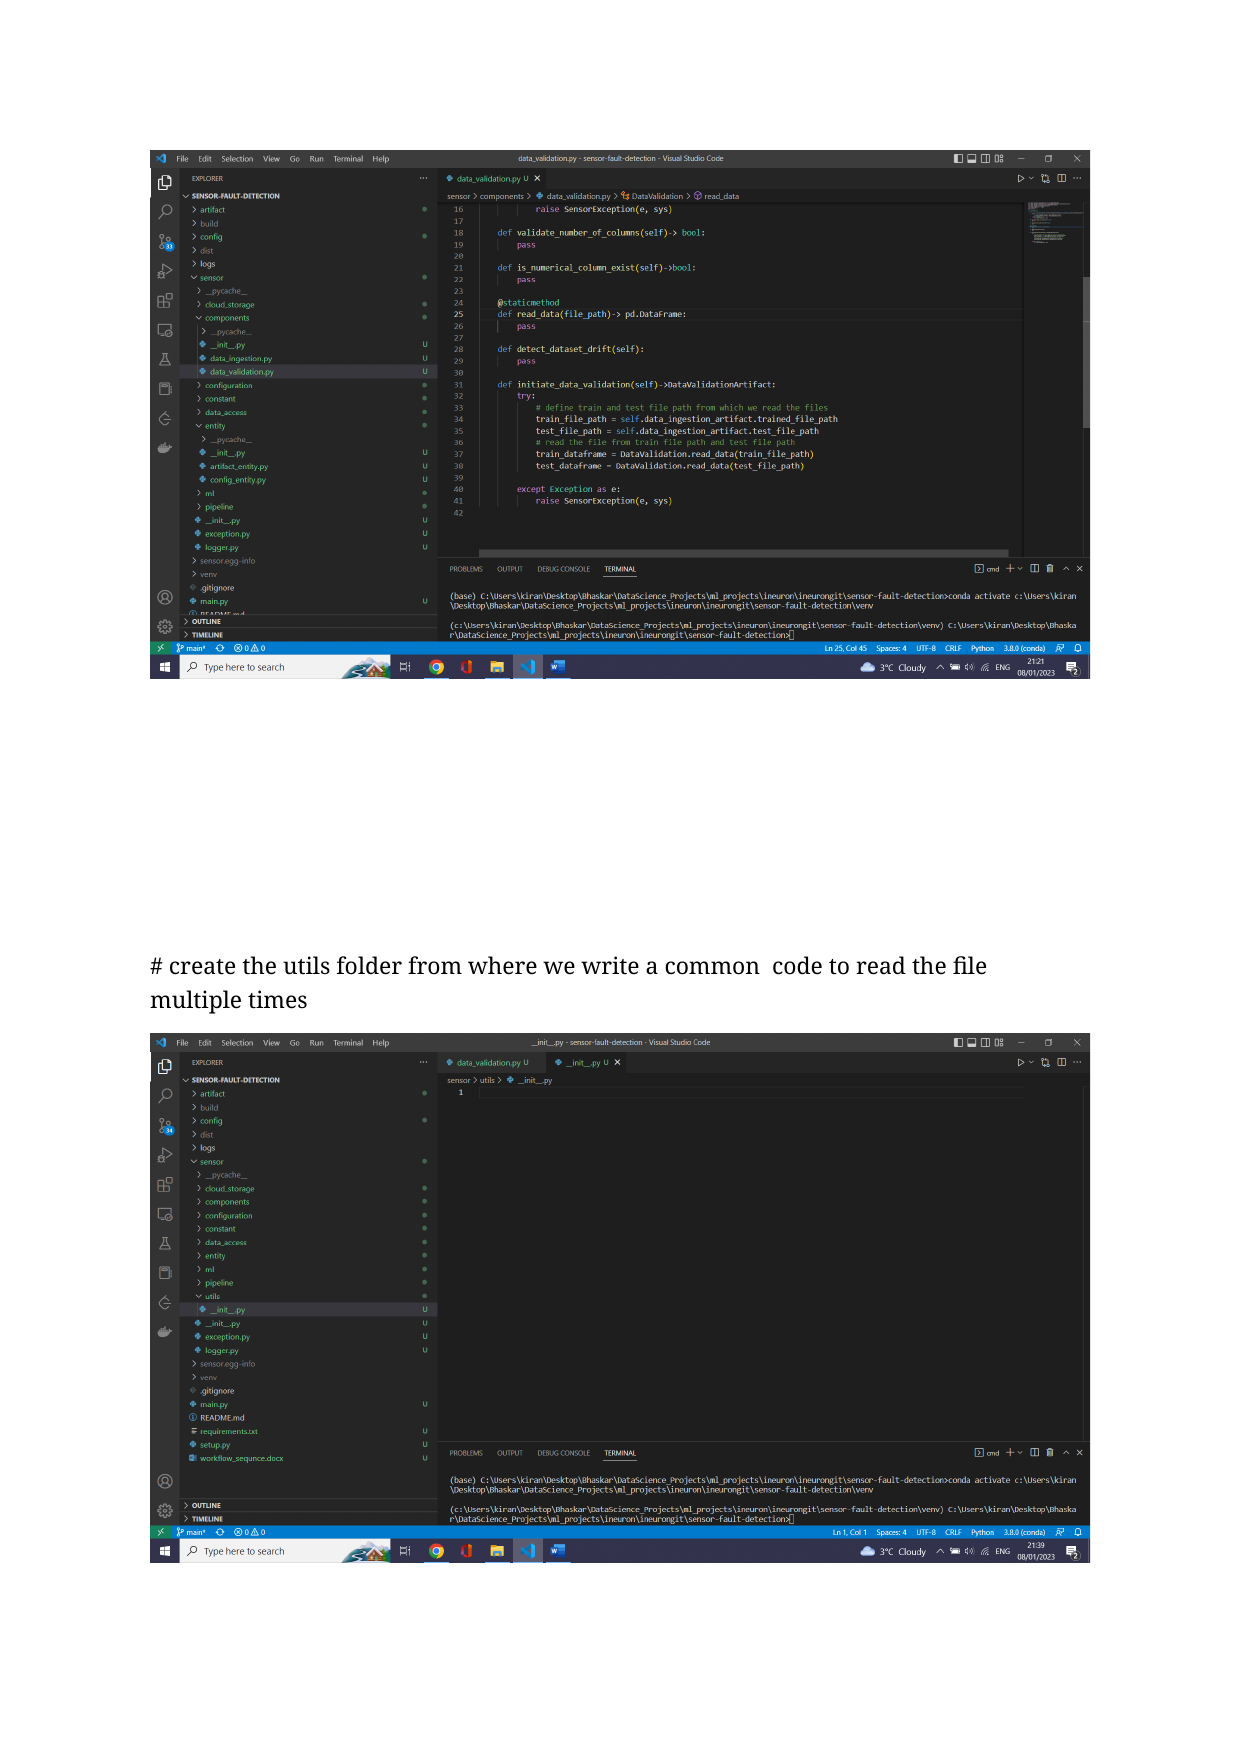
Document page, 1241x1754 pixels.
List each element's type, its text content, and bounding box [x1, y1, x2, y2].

text # create the utils folder from where we write a common code to read the file multiple times [150, 950, 1090, 1015]
picture [150, 1033, 1091, 1563]
picture [150, 150, 1091, 679]
